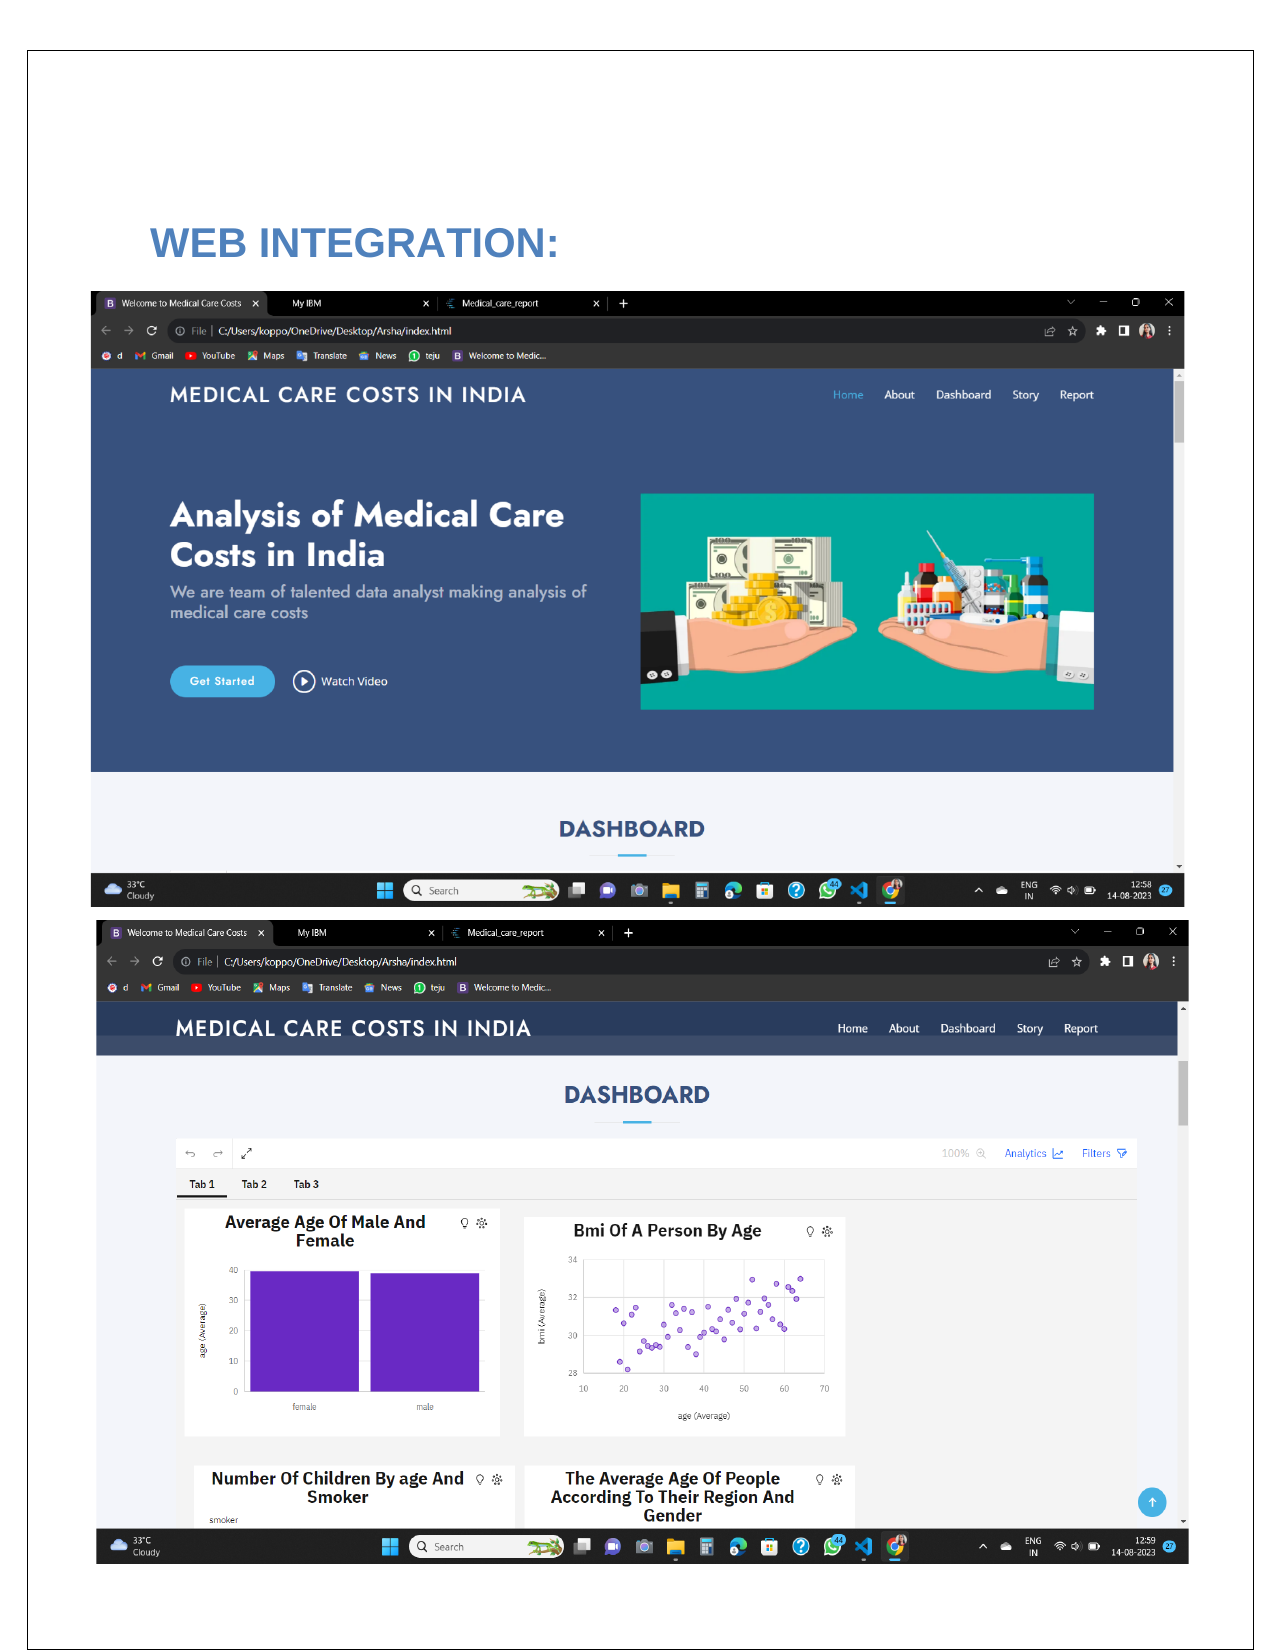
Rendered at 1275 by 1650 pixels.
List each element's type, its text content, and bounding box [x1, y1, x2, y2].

picture [90, 291, 1185, 907]
text WEB INTEGRATION: [150, 218, 1253, 266]
picture [96, 920, 1189, 1564]
